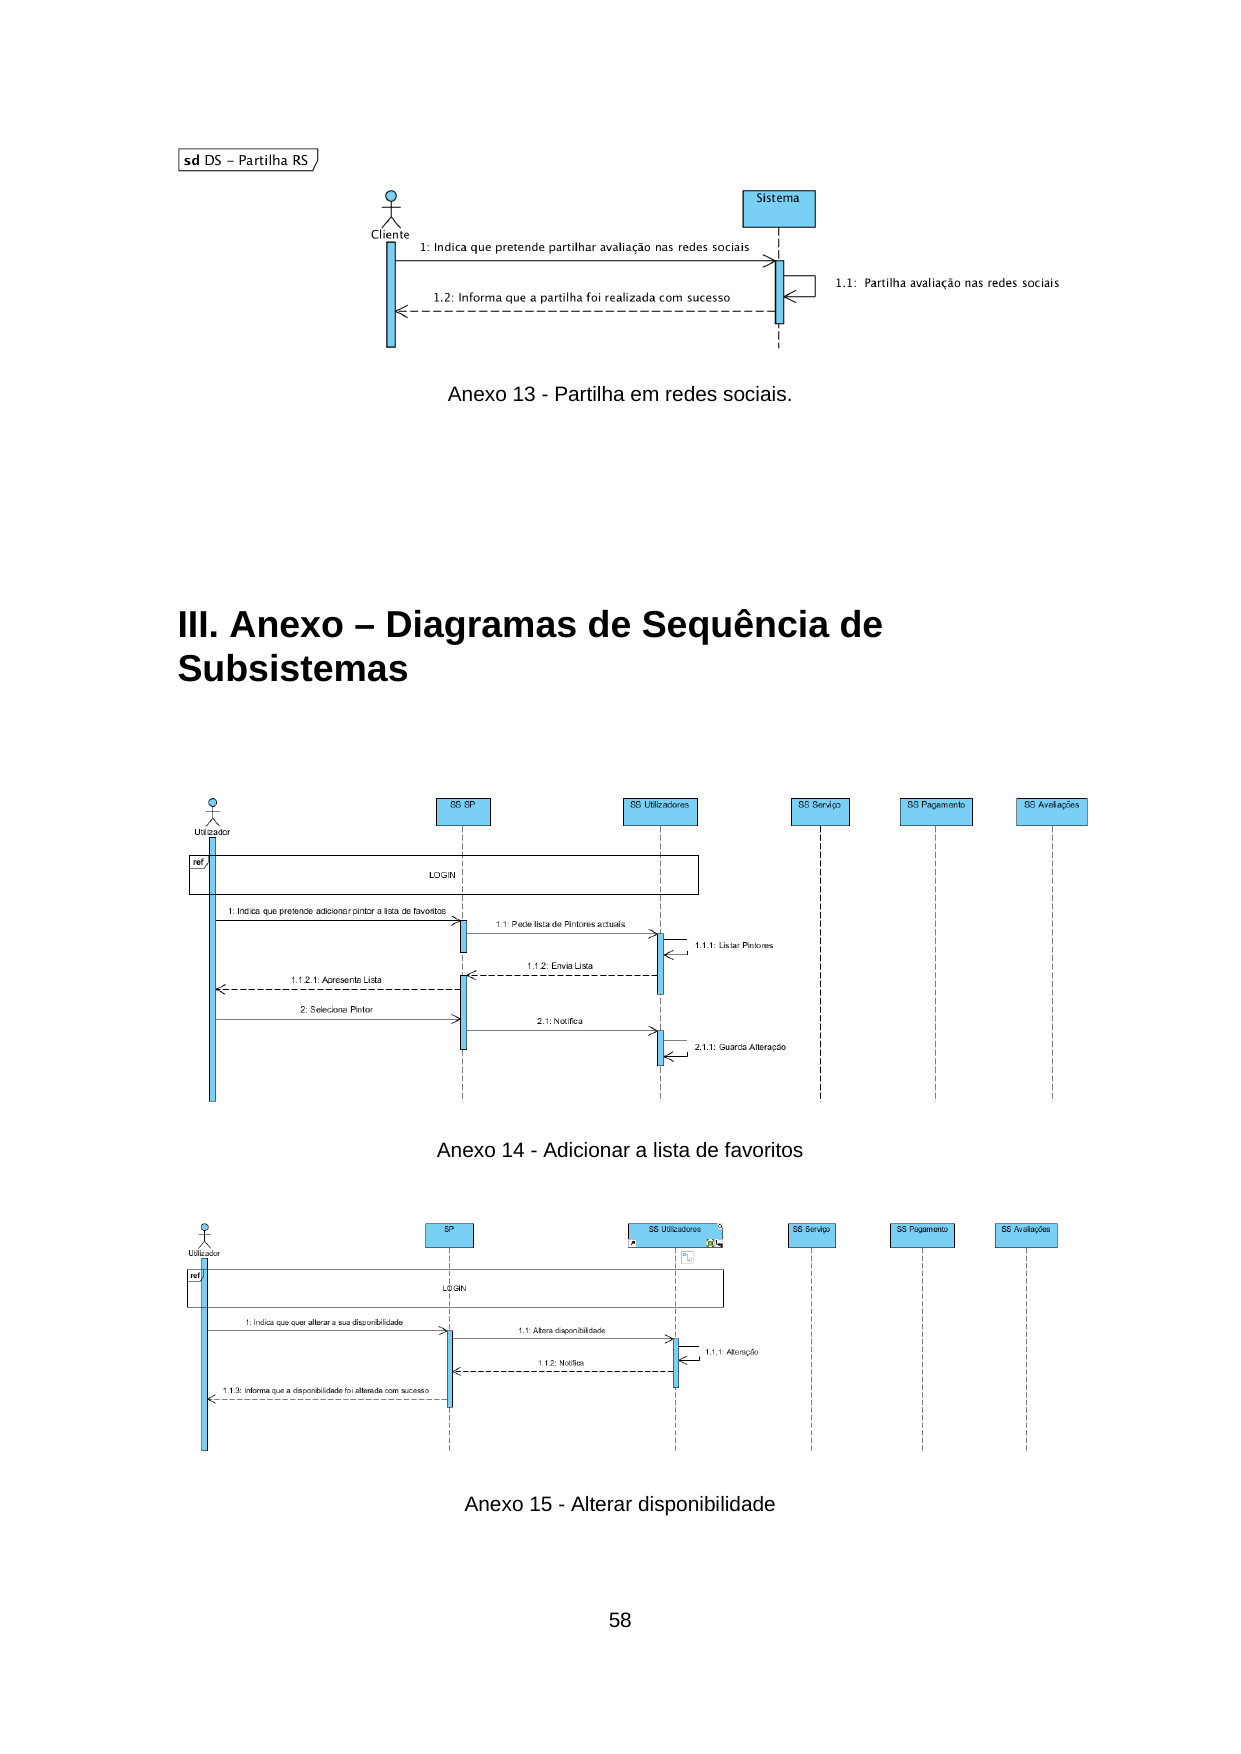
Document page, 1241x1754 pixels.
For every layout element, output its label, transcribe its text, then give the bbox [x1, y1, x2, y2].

text Anexo 14 - Adicionar a lista de favoritos [177, 1137, 1063, 1161]
picture [177, 790, 1098, 1109]
text III. Anexo – Diagramas de Sequência de Subsistemas [177, 603, 1063, 689]
text Anexo 13 - Partilha em redes sociais. [177, 381, 1063, 405]
picture [177, 1221, 1063, 1468]
picture [177, 147, 1063, 357]
text Anexo 15 - Alterar disponibilidade [177, 1492, 1063, 1516]
